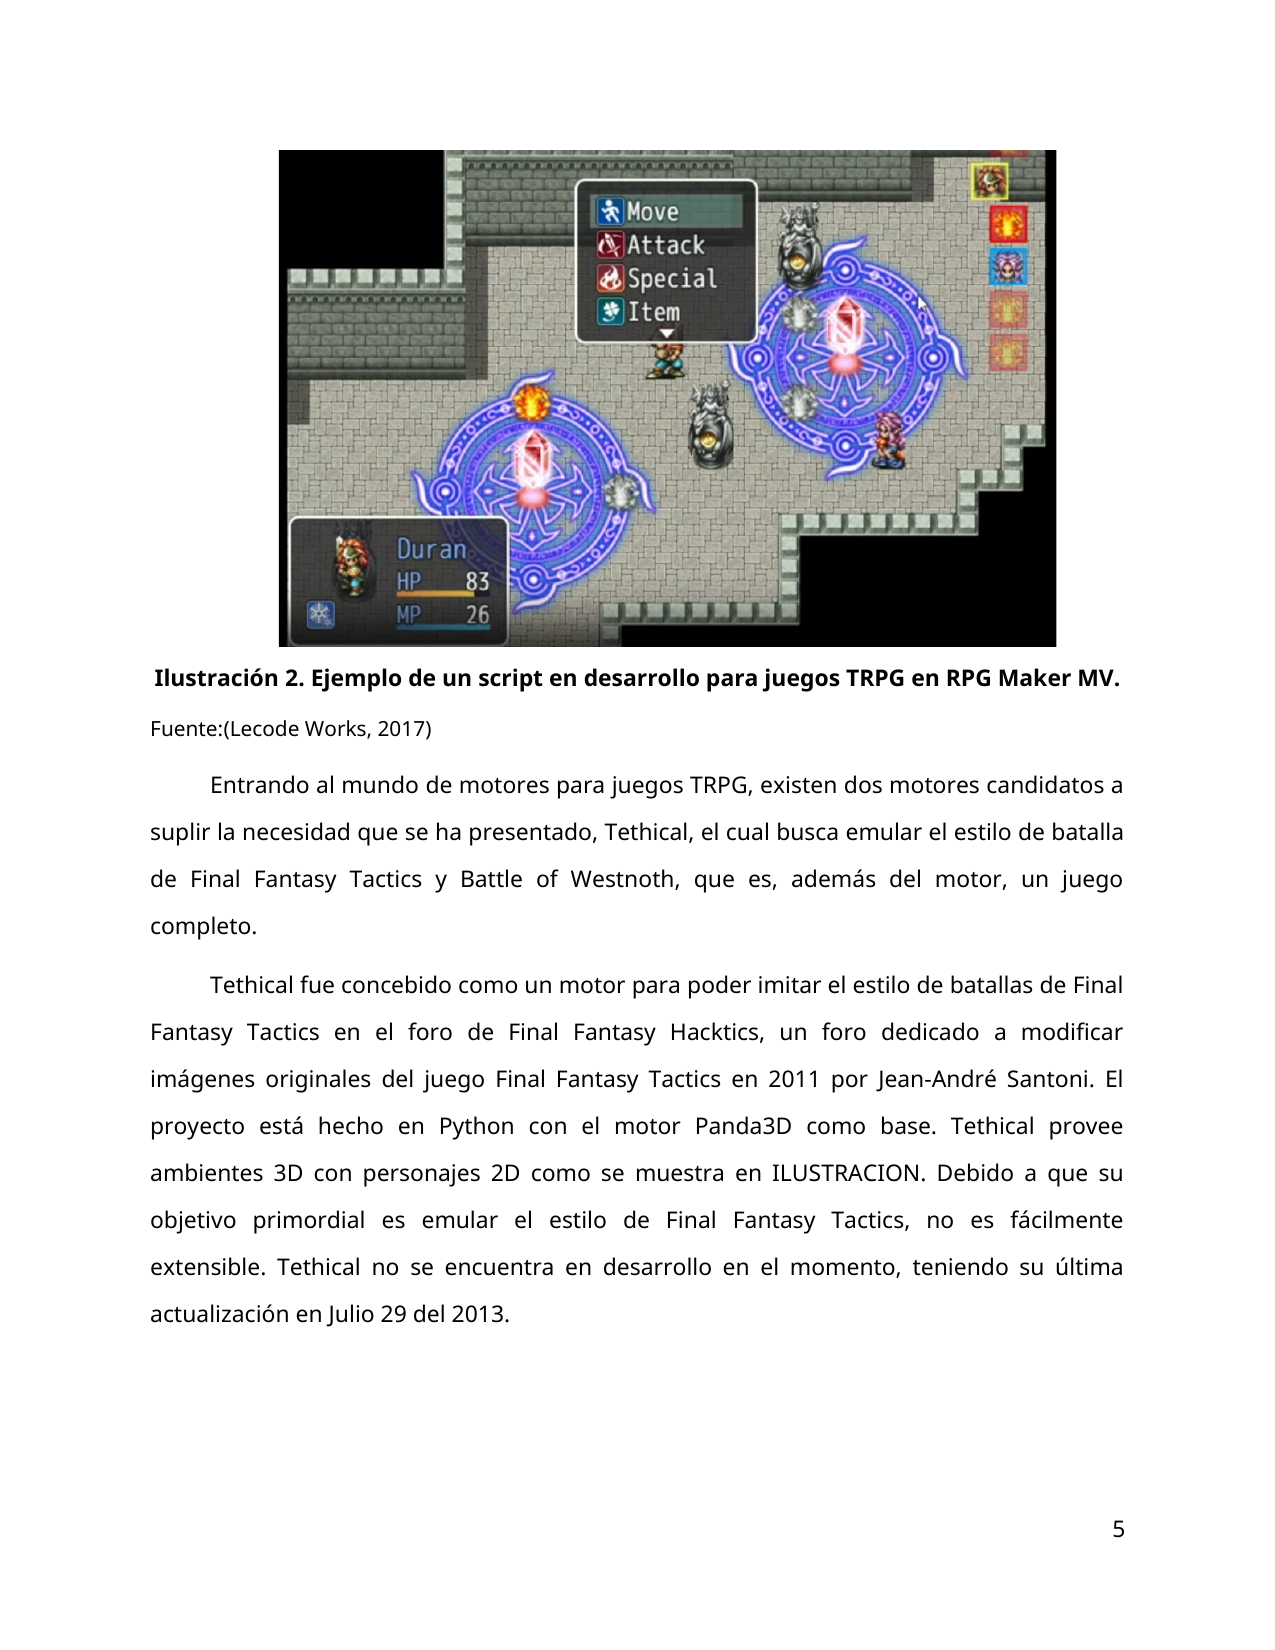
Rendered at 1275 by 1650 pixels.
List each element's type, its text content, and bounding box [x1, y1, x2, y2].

text Fuente:(Lecode Works, 2017) [150, 714, 1125, 743]
text Entrando al mundo de motores para juegos TRPG, existen dos motores candidatos a suplir la necesidad que se ha presentado, Tethical, el cual busca emular el estilo de batalla de Final Fantasy Tactics y Battle of Westnoth, que es, además del motor, un juego completo. [150, 769, 1125, 941]
text Tethical fue concebido como un motor para poder imitar el estilo de batallas de Final Fantasy Tactics en el foro de Final Fantasy Hacktics, un foro dedicado a modificar imágenes originales del juego Final Fantasy Tactics en 2011 por Jean-André Santoni. El proyecto está hecho en Python con el motor Panda3D como base. Tethical provee ambientes 3D con personajes 2D como se muestra en ILUSTRACION. Debido a que su objetivo primordial es emular el estilo de Final Fantasy Tactics, no es fácilmente extensible. Tethical no se encuentra en desarrollo en el momento, teniendo su última actualización en Julio 29 del 2013. [150, 969, 1125, 1329]
picture [278, 150, 1057, 647]
text Ilustración 2. Ejemplo de un script en desarrollo para juegos TRPG en RPG Maker MV. [150, 662, 1125, 693]
